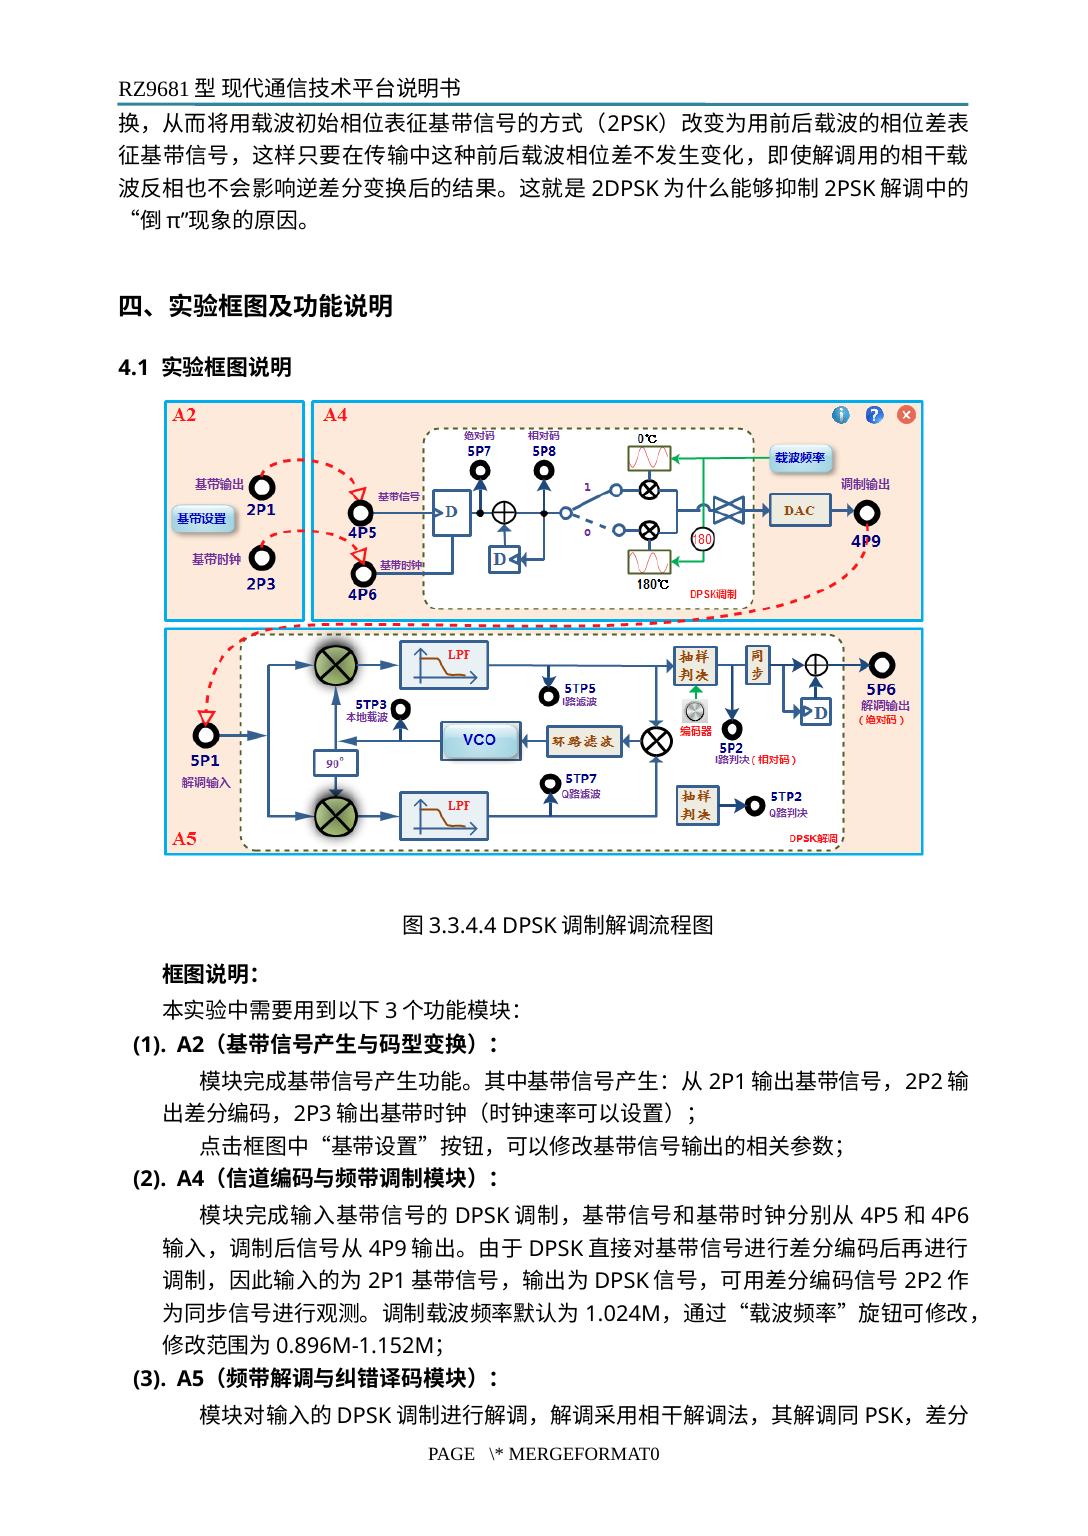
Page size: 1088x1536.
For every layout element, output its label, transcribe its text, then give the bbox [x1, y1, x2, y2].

text 模块完成输入基带信号的DPSK调制，基带信号和基带时钟分别从4P5和4P6输入，调制后信号从4P9输出。由于DPSK直接对基带信号进行差分编码后再进行调制，因此输入的为2P1基带信号，输出为DPSK信号，可用差分编码信号2P2作为同步信号进行观测。调制载波频率默认为1.024M，通过“载波频率”旋钮可修改，修改范围为0.896M-1.152M； [162, 1198, 969, 1361]
text 四、实验框图及功能说明 [118, 272, 969, 337]
text 点击框图中“基带设置”按钮，可以修改基带信号输出的相关参数； [162, 1128, 969, 1161]
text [162, 1398, 969, 1430]
list A5（频带解调与纠错译码模块）： [133, 1361, 969, 1393]
text 4.1 实验框图说明 [118, 350, 969, 382]
text 本实验中需要用到以下3个功能模块： [118, 989, 969, 1026]
picture [163, 399, 924, 852]
list A4（信道编码与频带调制模块）： [133, 1161, 969, 1193]
list 图3.3.4.4 DPSK调制解调流程图 [118, 908, 969, 940]
text 框图说明： [162, 956, 969, 989]
text 模块完成基带信号产生功能。其中基带信号产生：从2P1输出基带信号，2P2输出差分编码，2P3输出基带时钟（时钟速率可以设置）； [162, 1063, 969, 1128]
list A2（基带信号产生与码型变换）： [133, 1026, 969, 1059]
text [118, 105, 969, 235]
